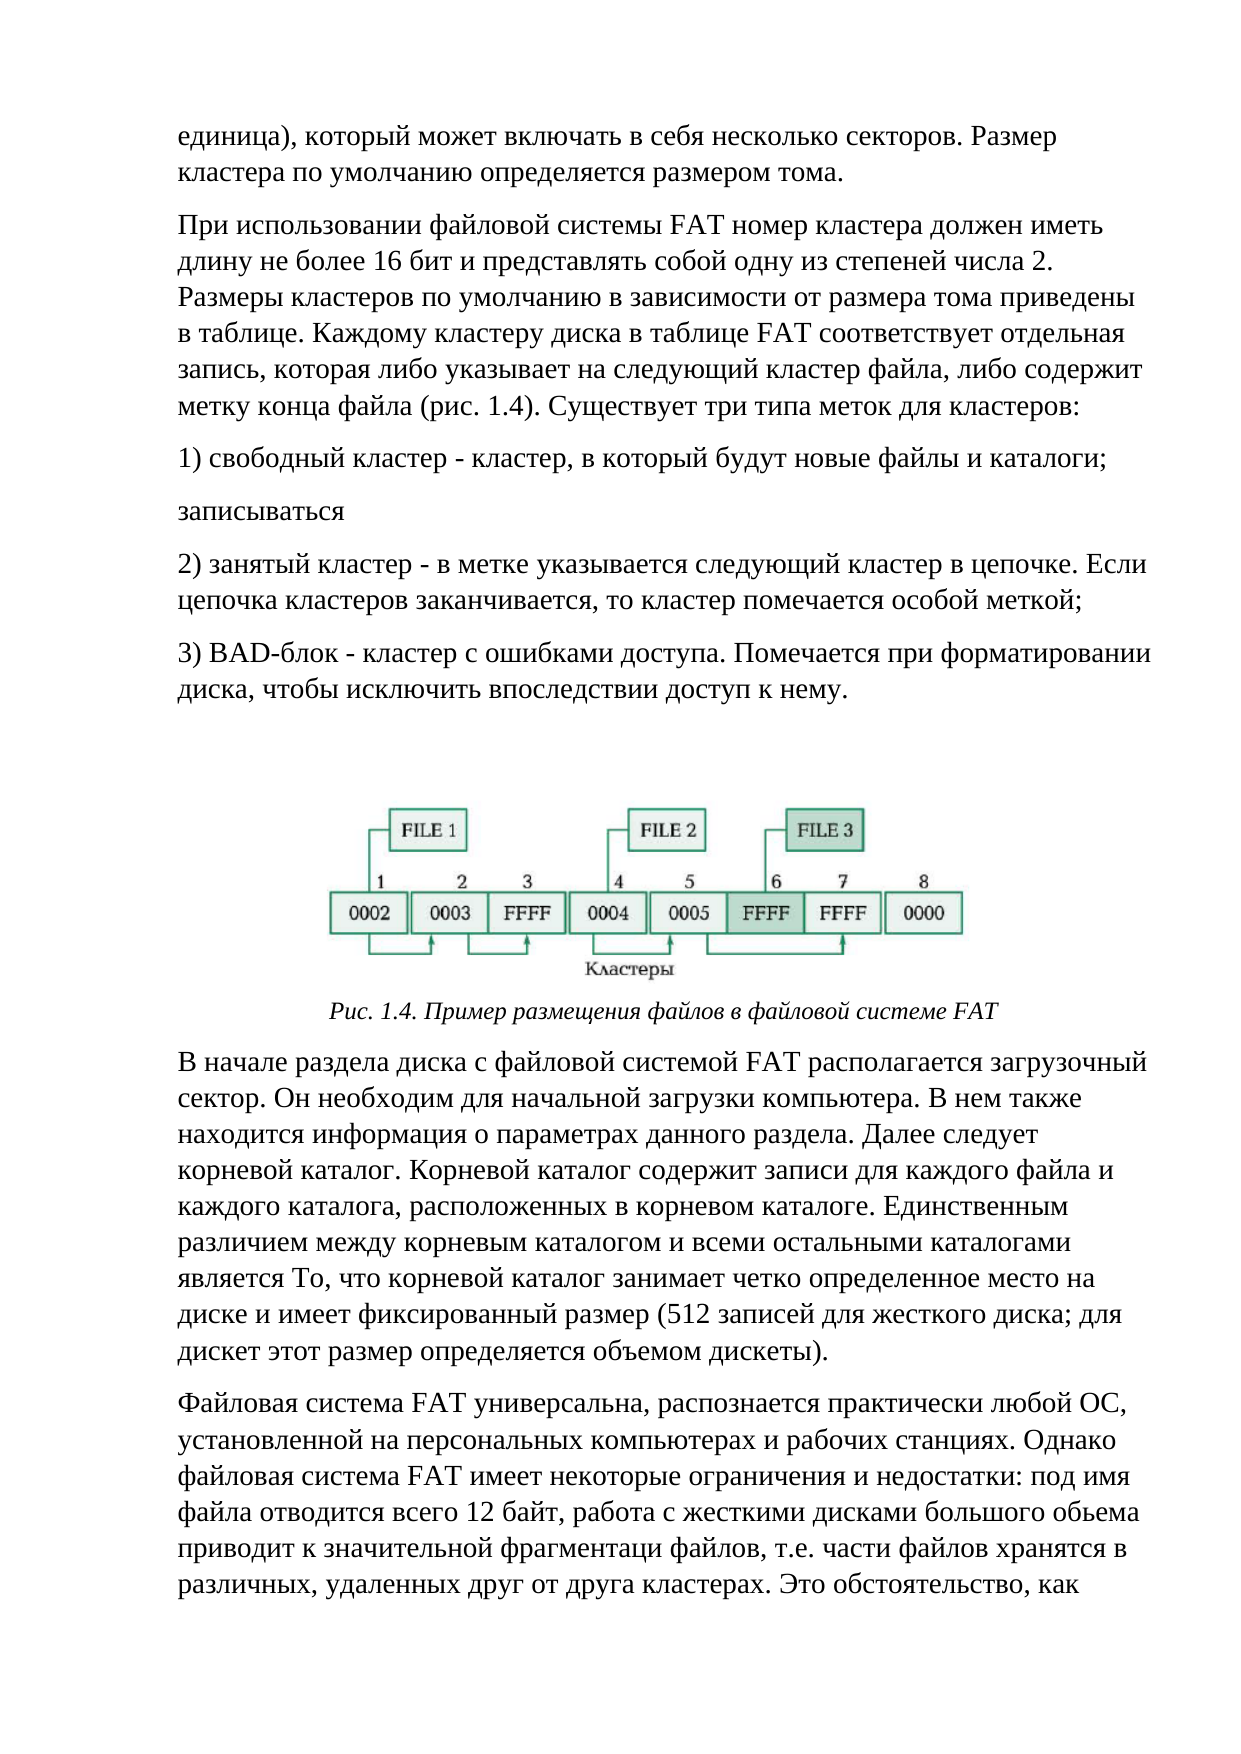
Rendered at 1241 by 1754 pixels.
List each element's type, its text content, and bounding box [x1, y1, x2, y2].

text 3) BAD-блок - кластер с ошибками доступа. Помечается при форматировании диска, чтобы исключить впоследствии доступ к нему. [177, 635, 1152, 705]
text 2) занятый кластер - в метке указывается следующий кластер в цепочке. Если цепочка кластеров заканчивается, то кластер помечается особой меткой; [177, 546, 1152, 616]
text записываться [177, 493, 1152, 527]
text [177, 1386, 1152, 1600]
text 1) свободный кластер - кластер, в который будут новые файлы и каталоги; [177, 441, 1152, 474]
text При использовании файловой системы FAT номер кластера должен иметь длину не более 16 бит и представлять собой одну из степеней числа 2. Размеры кластеров по умолчанию в зависимости от размера тома приведены в таблице. Каждому кластеру диска в таблице FAT соответствует отдельная запись, которая либо указывает на следующий кластер файла, либо содержит метку конца файла (рис. 1.4). Существует три типа меток для кластеров: [177, 207, 1152, 421]
text В начале раздела диска с файловой системой FAT располагается загрузочный сектор. Он необходим для начальной загрузки компьютера. В нем также находится информация о параметрах данного раздела. Далее следует корневой каталог. Корневой каталог содержит записи для каждого файла и каждого каталога, расположенных в корневом каталоге. Единственным различием между корневым каталогом и всеми остальными каталогами является То, что корневой каталог занимает четко определенное место на диске и имеет фиксированный размер (512 записей для жесткого диска; для дискет этот размер определяется объемом дискеты). [177, 1044, 1152, 1366]
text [177, 118, 1152, 188]
picture [252, 760, 1077, 994]
